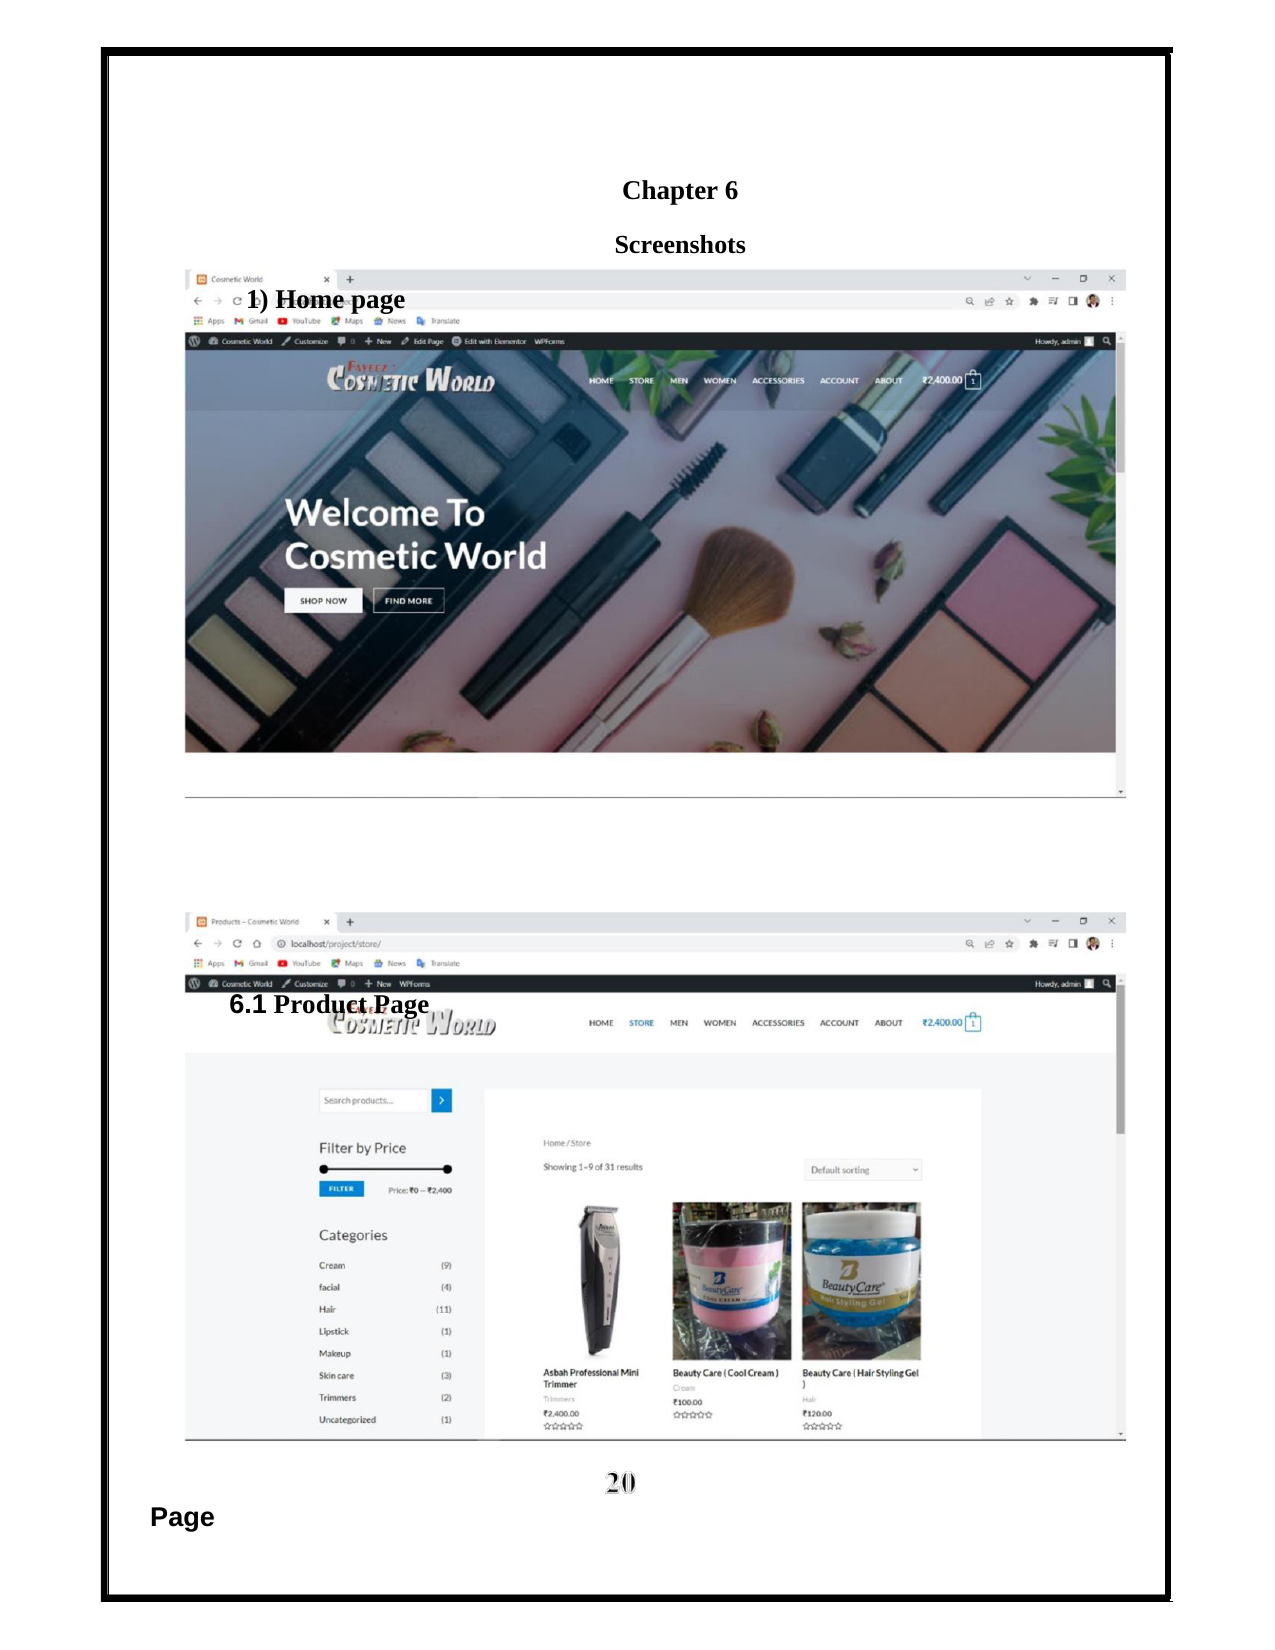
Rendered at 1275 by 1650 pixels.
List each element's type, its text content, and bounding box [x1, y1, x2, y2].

text 1) Home page [246, 283, 1125, 314]
text Screenshots [150, 229, 1210, 259]
text Chapter 6 [150, 174, 1210, 205]
picture [100, 47, 1173, 1602]
text Page [150, 1501, 1100, 1532]
text 6.1 Product Page [229, 988, 1125, 1019]
